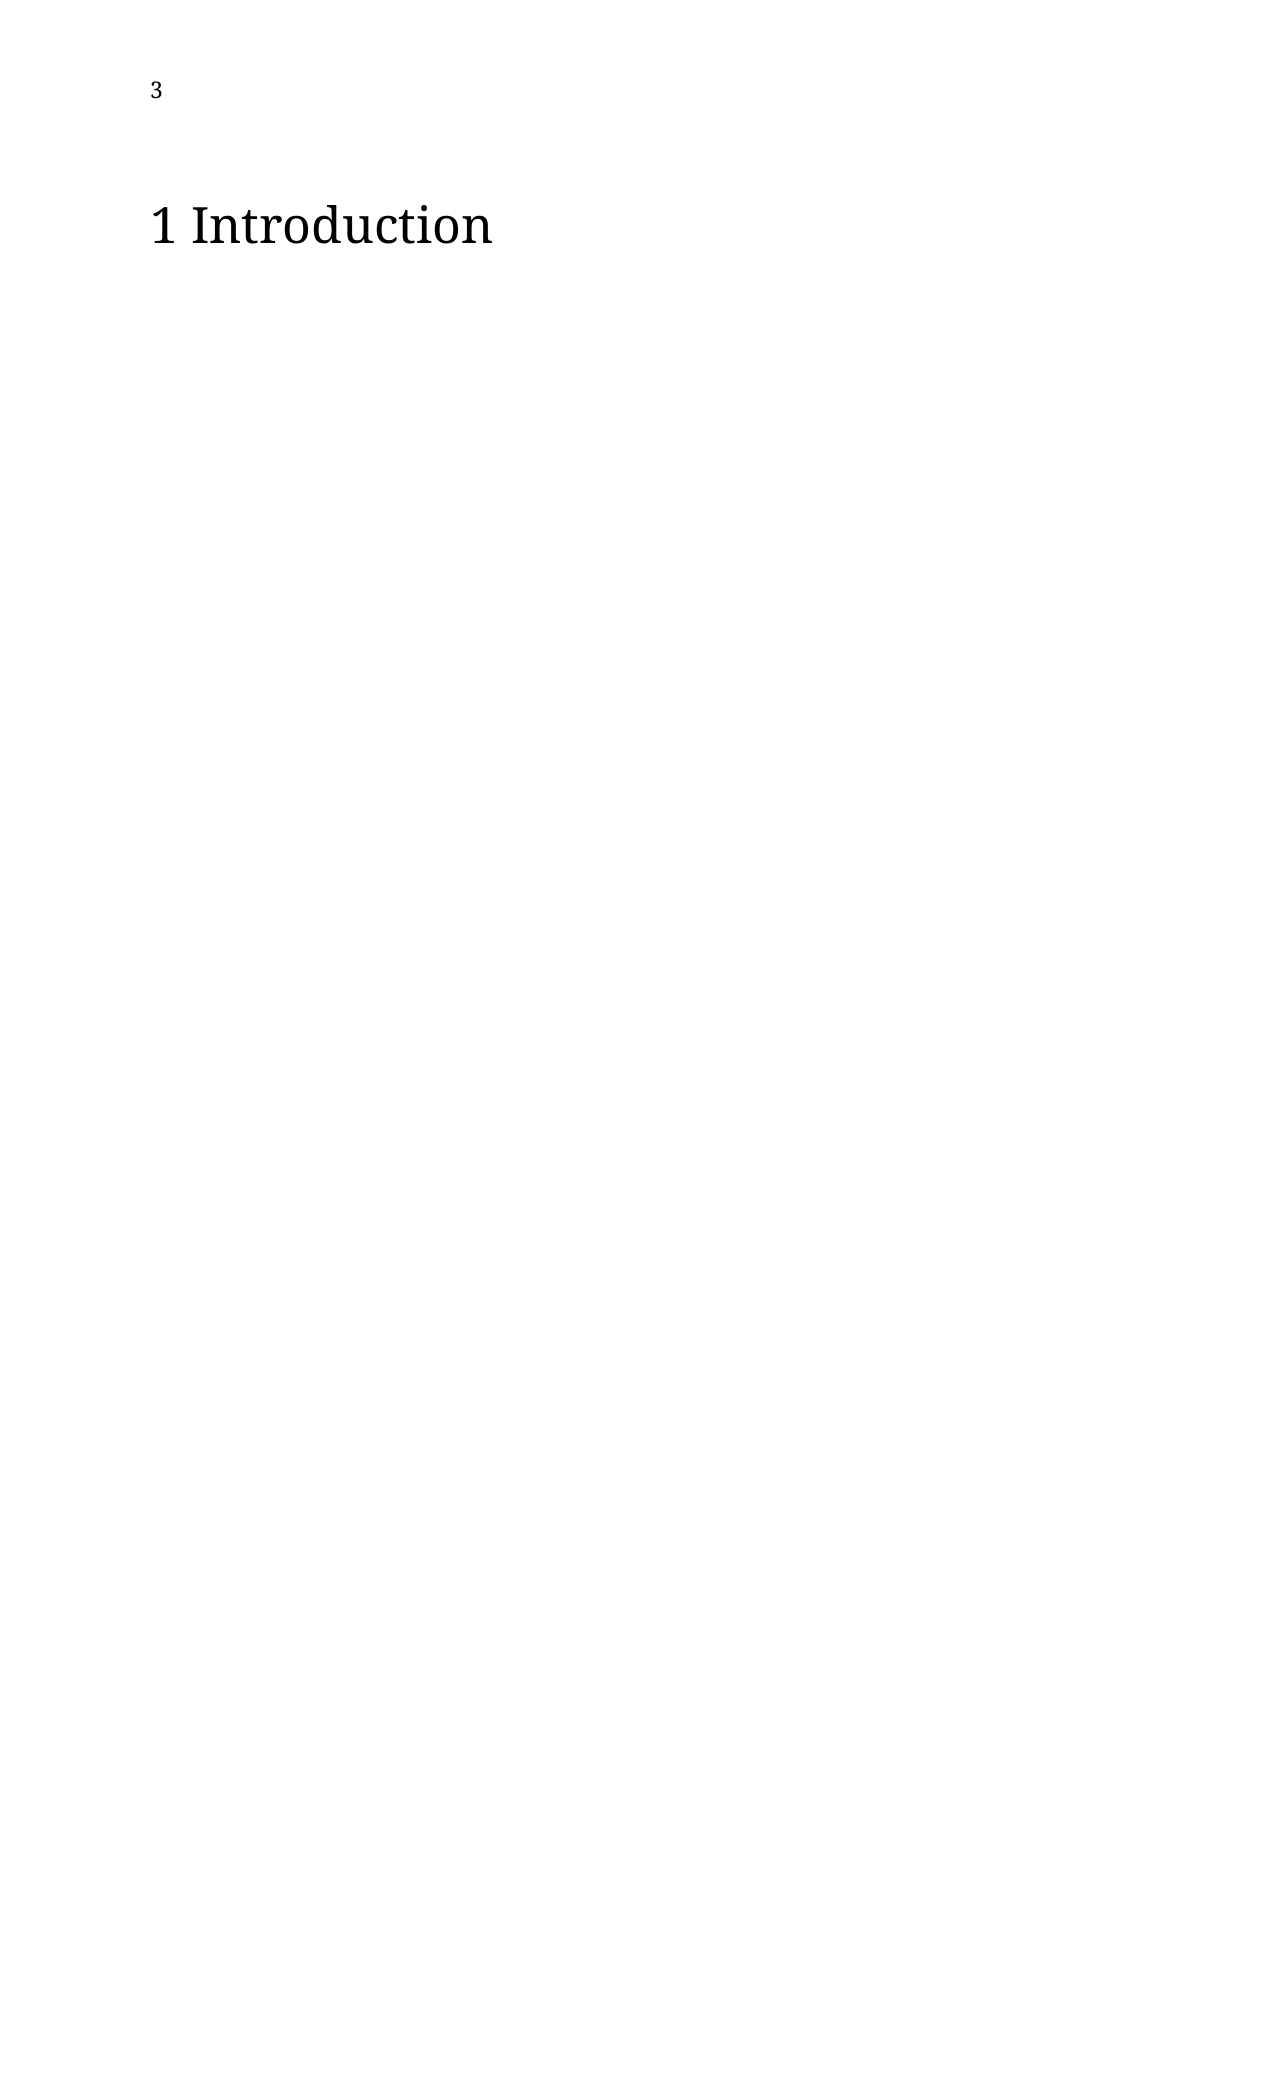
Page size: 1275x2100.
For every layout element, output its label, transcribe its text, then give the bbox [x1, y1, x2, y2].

subtitle 1 Introduction [150, 190, 1125, 258]
